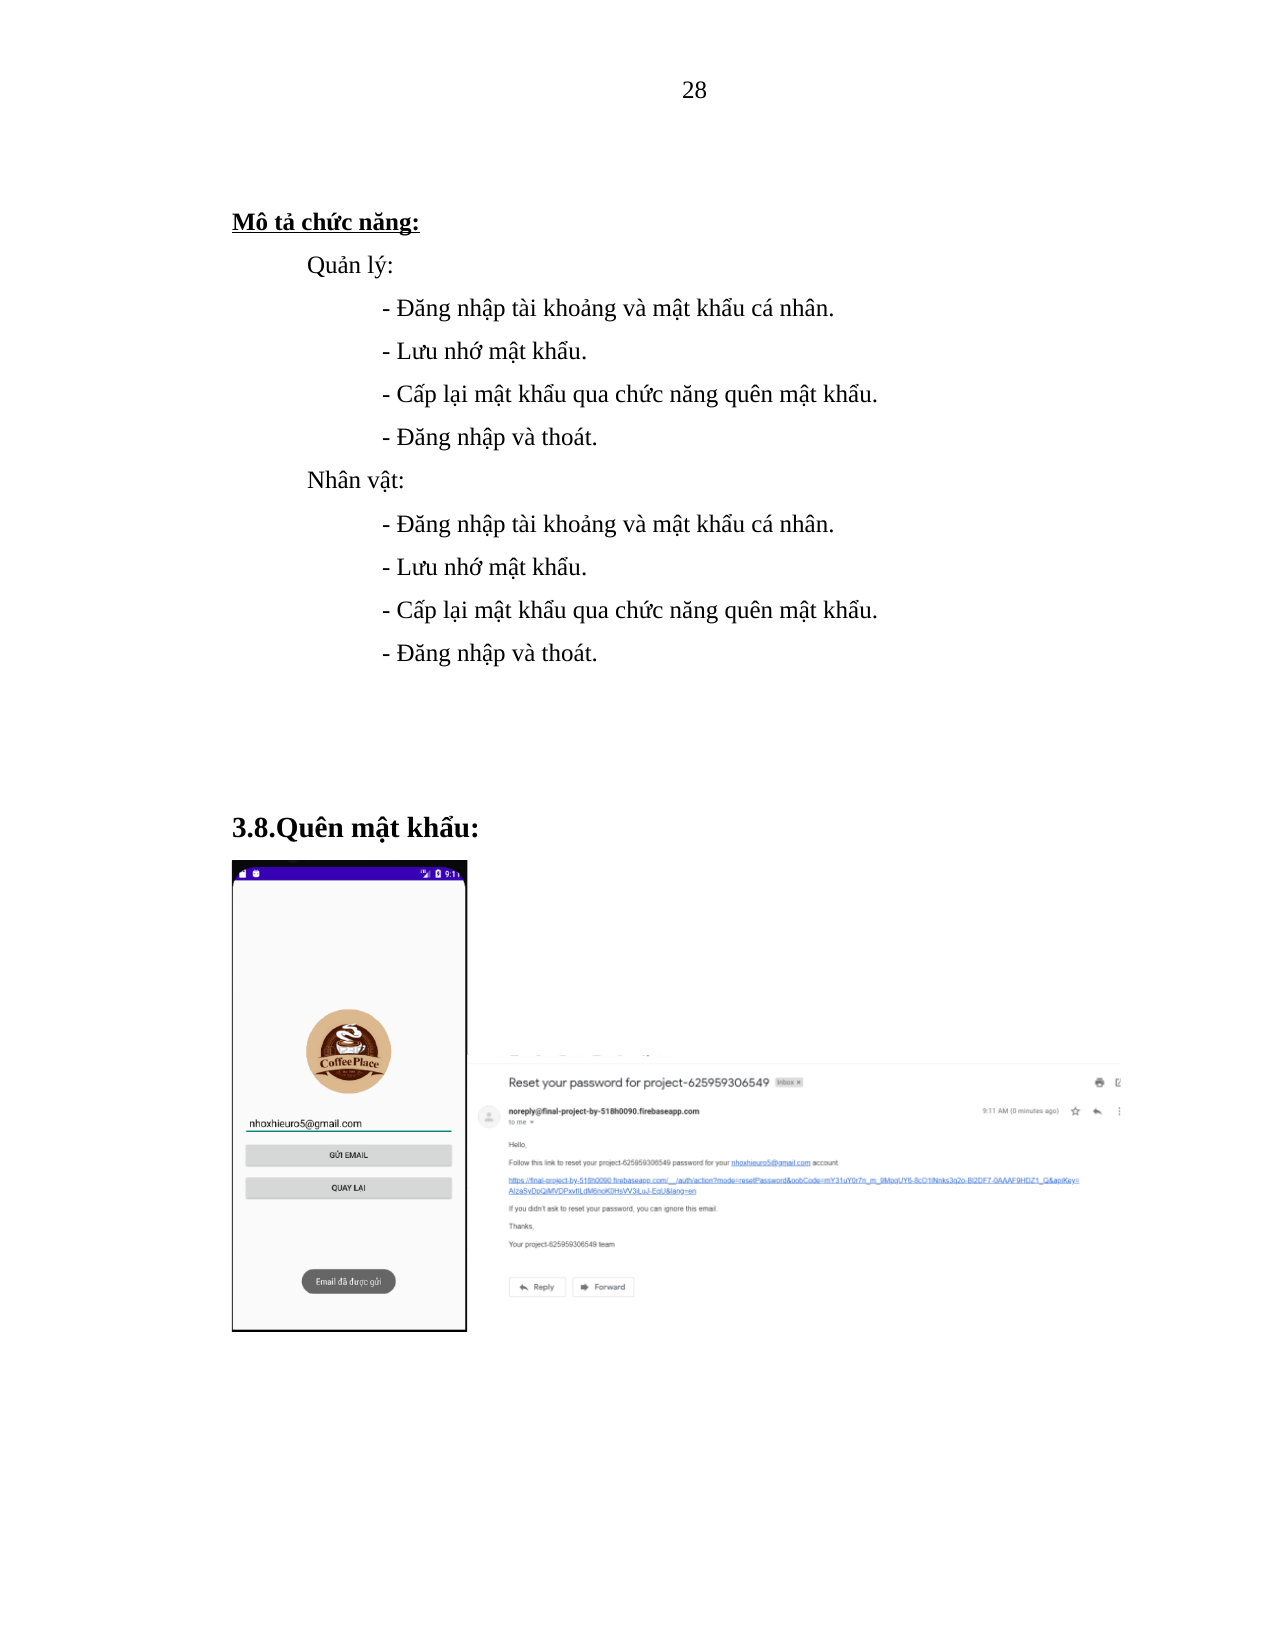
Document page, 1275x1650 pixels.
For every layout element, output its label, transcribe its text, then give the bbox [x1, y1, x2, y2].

text - Lưu nhớ mật khẩu. [232, 552, 1157, 581]
text - Lưu nhớ mật khẩu. [232, 336, 1157, 365]
text - Đăng nhập tài khoảng và mật khẩu cá nhân. [232, 293, 1157, 322]
text - Đăng nhập tài khoảng và mật khẩu cá nhân. [232, 509, 1157, 537]
text Mô tả chức năng: [232, 207, 1157, 236]
text - Đăng nhập và thoát. [232, 638, 1157, 667]
text - Đăng nhập và thoát. [232, 422, 1157, 451]
text 3.8.Quên mật khẩu: [232, 811, 1157, 844]
text - Cấp lại mật khẩu qua chức năng quên mật khẩu. [232, 595, 1157, 624]
text Nhân vật: [232, 466, 1157, 494]
text - Cấp lại mật khẩu qua chức năng quên mật khẩu. [232, 379, 1157, 408]
text Quản lý: [232, 250, 1157, 279]
picture [231, 860, 1121, 1332]
